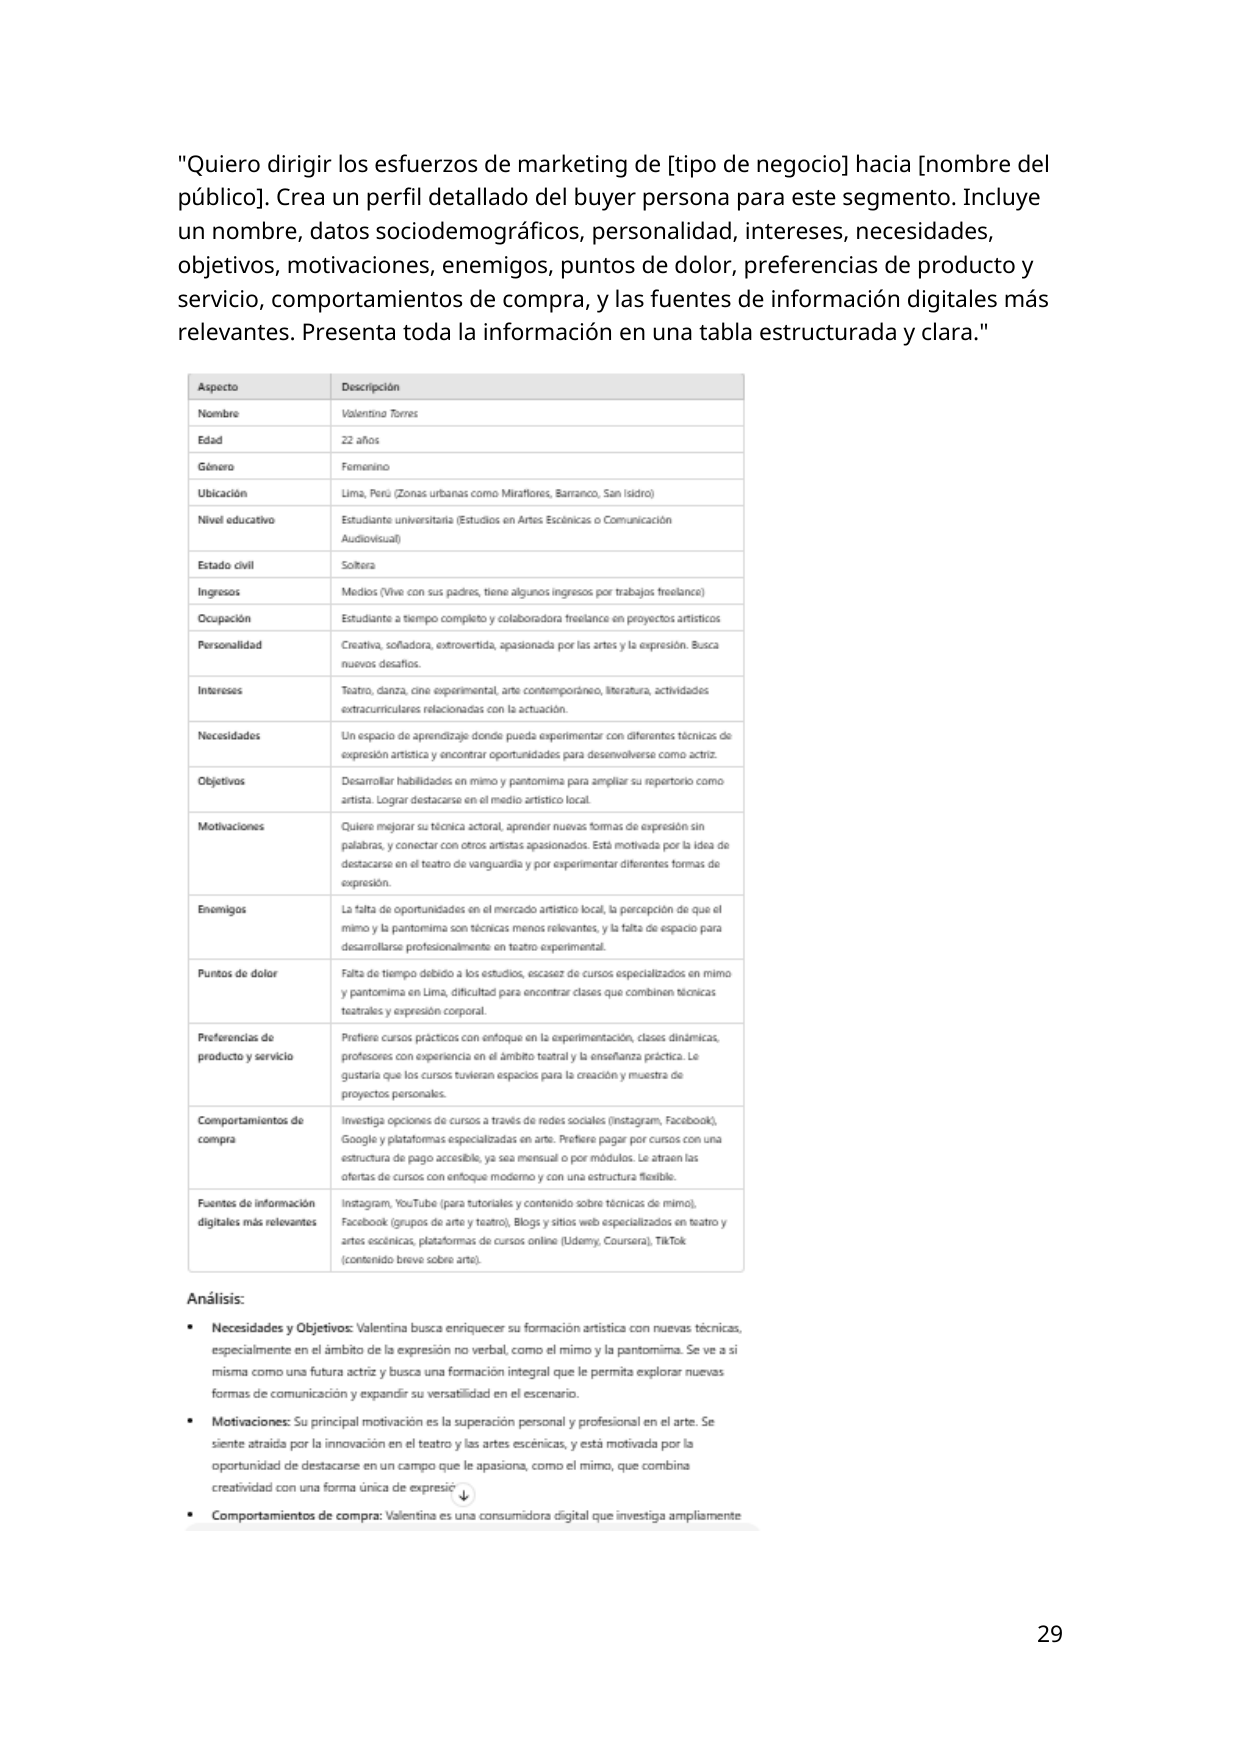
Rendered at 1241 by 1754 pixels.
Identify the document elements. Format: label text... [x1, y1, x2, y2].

text "Quiero dirigir los esfuerzos de marketing de [tipo de negocio] hacia [nombre del público]. Crea un perfil detallado del buyer persona para este segmento. Incluye un nombre, datos sociodemográficos, personalidad, intereses, necesidades, objetivos, motivaciones, enemigos, puntos de dolor, preferencias de producto y servicio, comportamientos de compra, y las fuentes de información digitales más relevantes. Presenta toda la información en una tabla estructurada y clara." [177, 148, 1063, 348]
picture [177, 366, 781, 1531]
